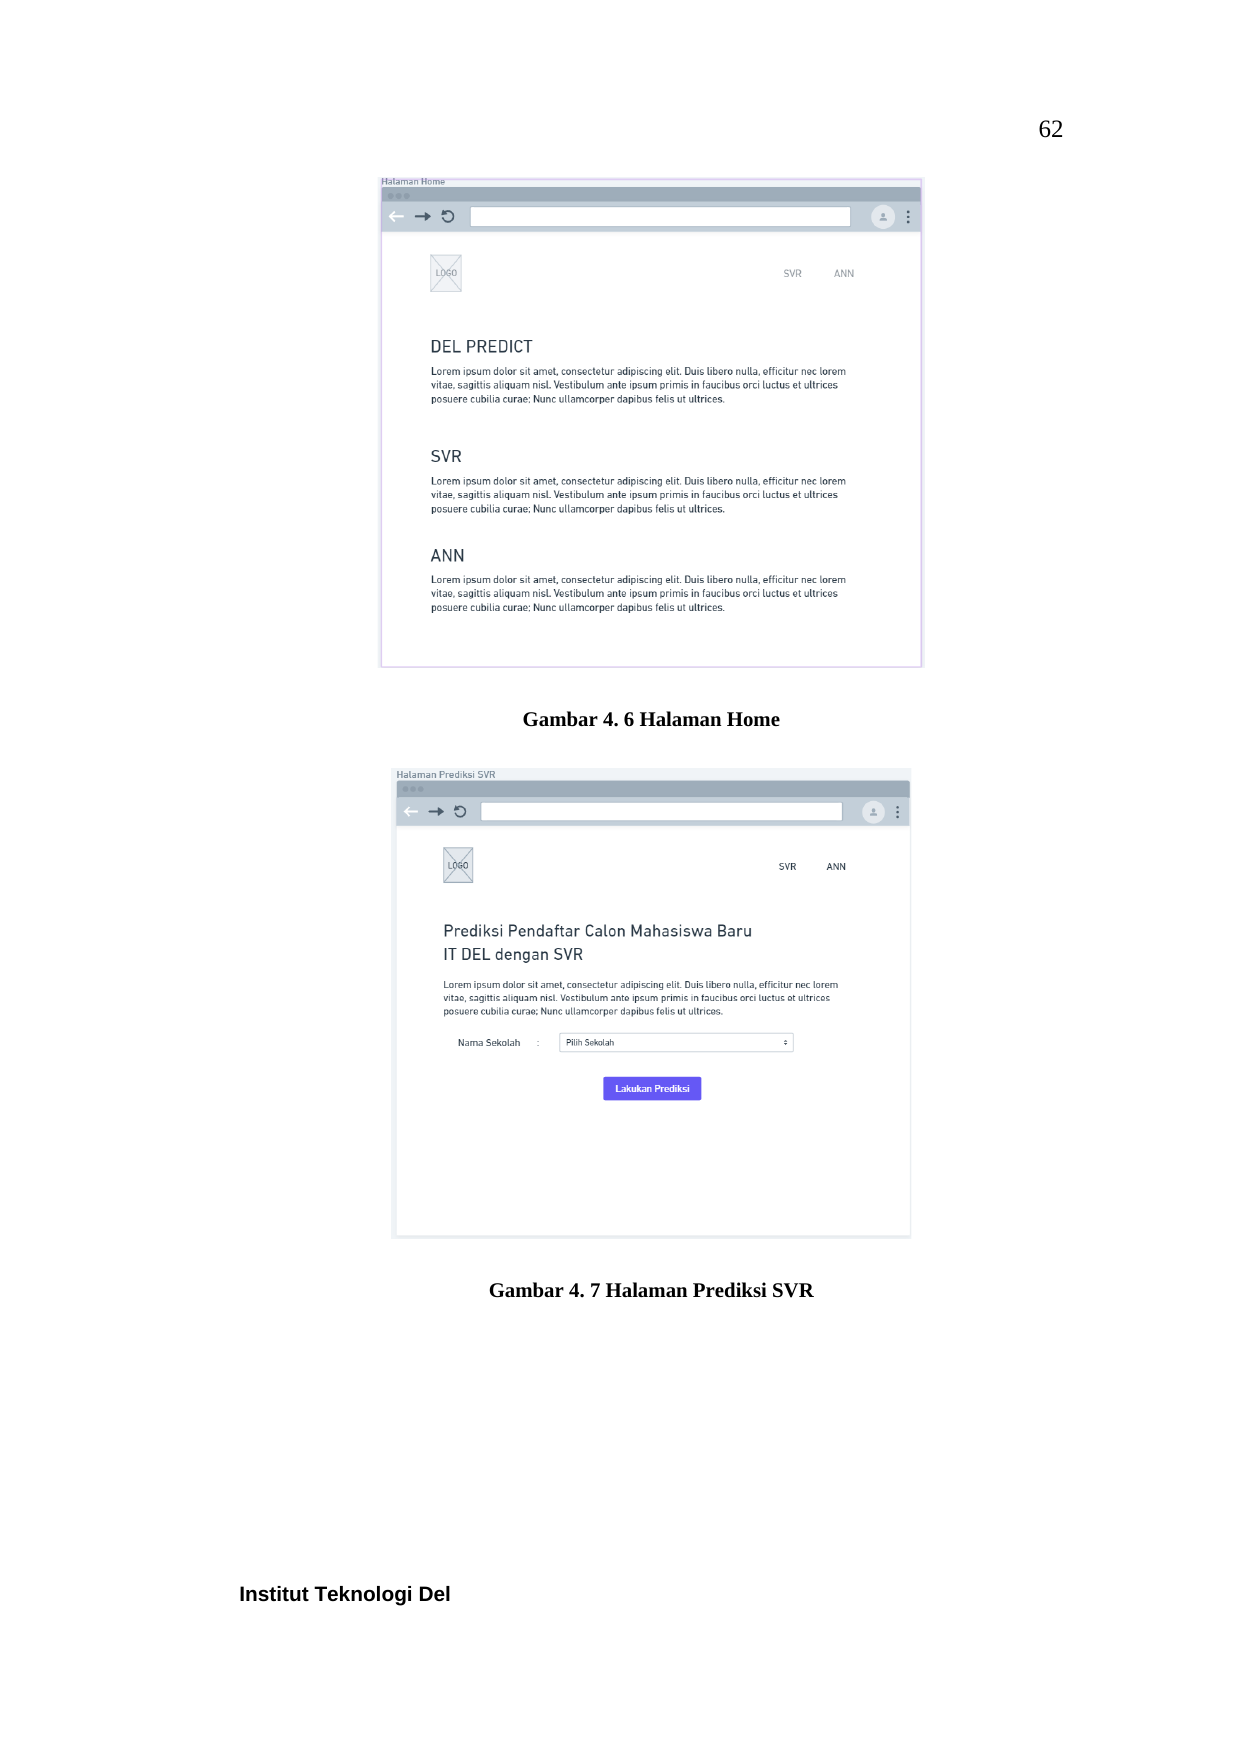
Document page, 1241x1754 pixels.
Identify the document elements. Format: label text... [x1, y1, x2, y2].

text Gambar 4. 7 Halaman Prediksi SVR [239, 1278, 1063, 1302]
picture [377, 177, 925, 668]
picture [391, 768, 912, 1239]
text Gambar 4. 6 Halaman Home [239, 707, 1063, 731]
